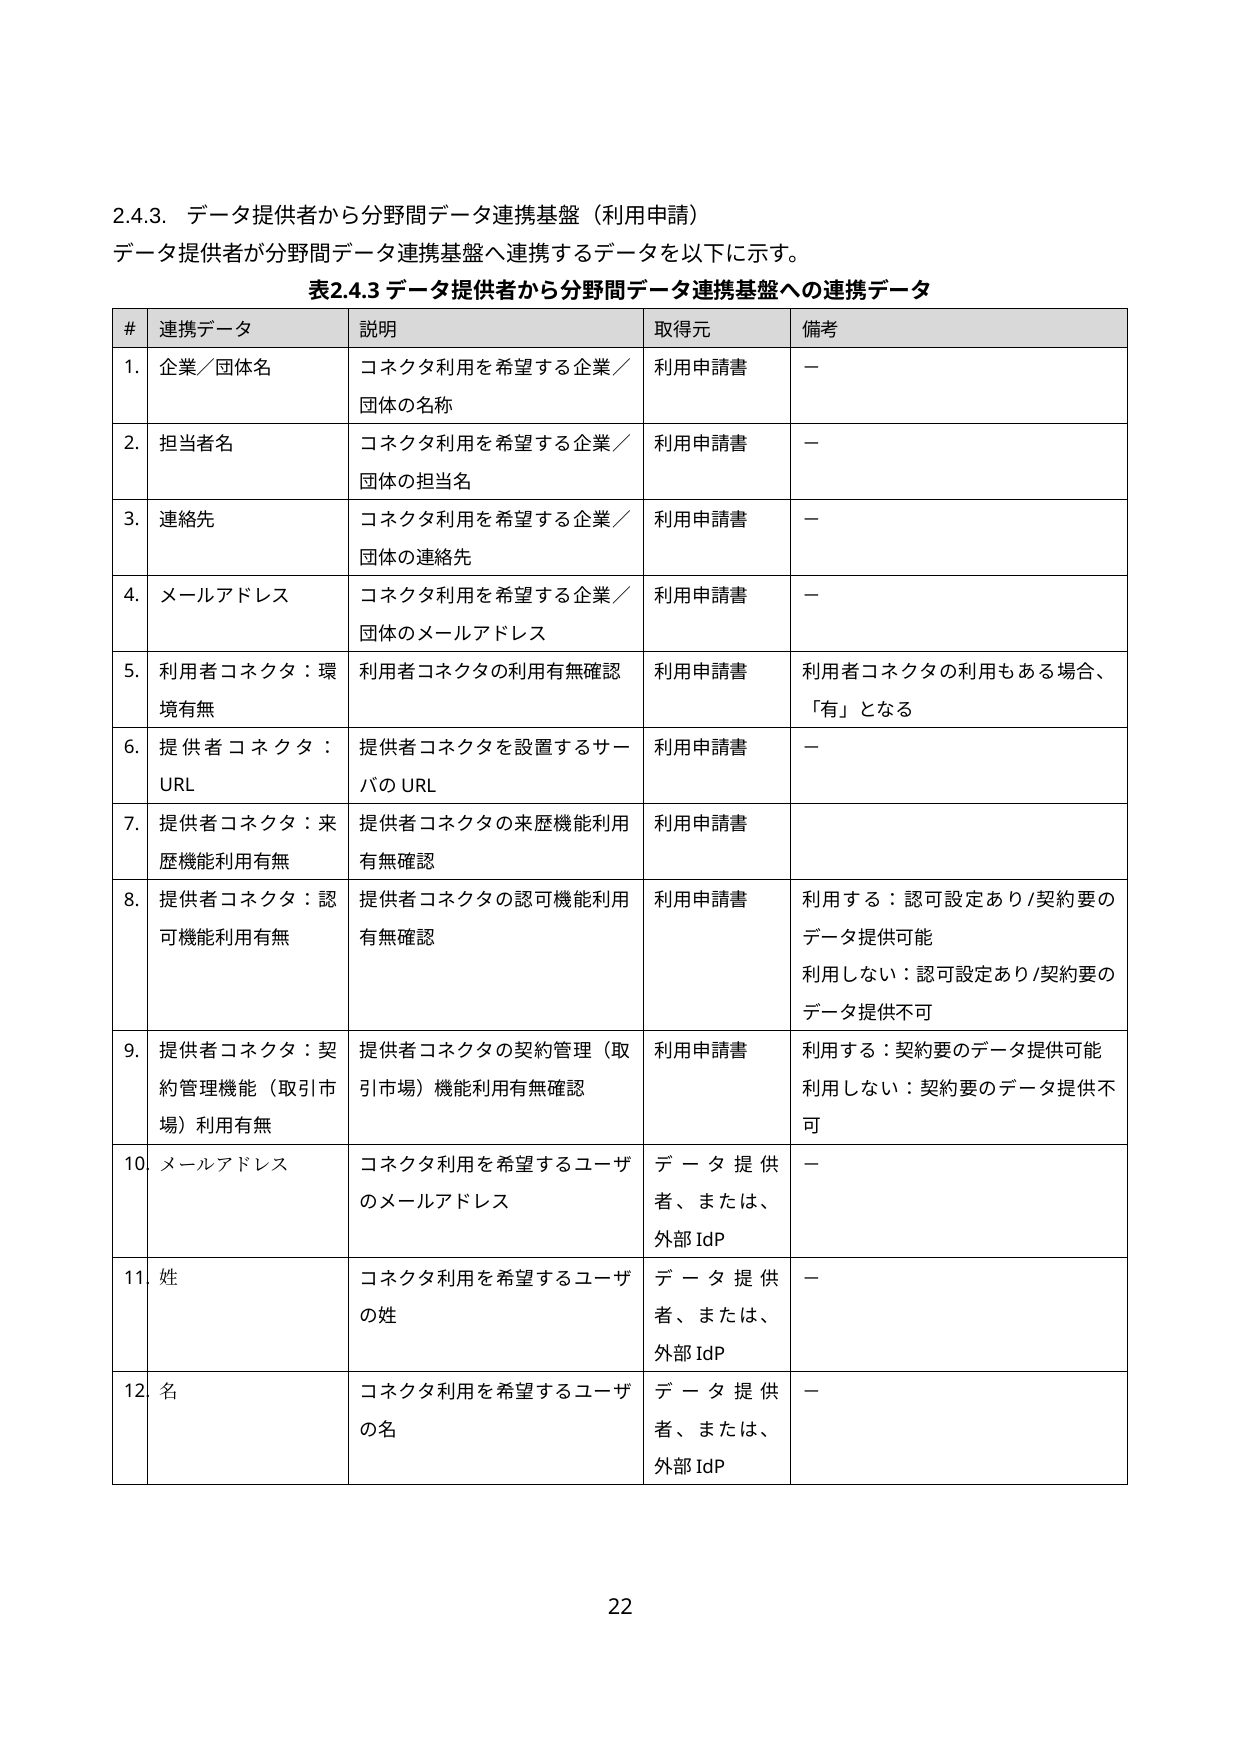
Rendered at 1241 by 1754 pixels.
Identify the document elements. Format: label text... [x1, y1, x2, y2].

table_cell データ提供者、または、外部IdP [644, 1372, 790, 1484]
table_cell 連絡先 [148, 500, 348, 575]
table_header 取得元 [644, 309, 790, 347]
table_cell コネクタ利用を希望するユーザの姓 [349, 1258, 643, 1371]
table_cell 提供者コネクタの認可機能利用有無確認 [349, 880, 643, 1030]
table_cell [113, 1145, 147, 1257]
table_cell メールアドレス [148, 1145, 348, 1257]
table_cell コネクタ利用を希望する企業／団体のメールアドレス [349, 576, 643, 651]
table_cell 提供者コネクタ：認可機能利用有無 [148, 880, 348, 1030]
table_cell 利用申請書 [644, 804, 790, 879]
table_cell コネクタ利用を希望する企業／団体の担当名 [349, 424, 643, 499]
text データ提供者が分野間データ連携基盤へ連携するデータを以下に示す。 [112, 233, 1128, 271]
table_cell 提供者コネクタの来歴機能利用有無確認 [349, 804, 643, 879]
table_header 説明 [349, 309, 643, 347]
table_cell [113, 1372, 147, 1484]
table_cell [113, 1258, 147, 1371]
table_cell － [791, 1258, 1127, 1371]
table_cell [113, 880, 147, 1030]
table_cell [113, 804, 147, 879]
table_cell 利用申請書 [644, 880, 790, 1030]
table_cell 利用申請書 [644, 652, 790, 727]
table_cell 利用者コネクタの利用もある場合、「有」となる [791, 652, 1127, 727]
table_cell － [791, 1145, 1127, 1257]
table_cell 利用申請書 [644, 576, 790, 651]
table_cell コネクタ利用を希望する企業／団体の連絡先 [349, 500, 643, 575]
table_cell 提供者コネクタを設置するサーバのURL [349, 728, 643, 803]
table_cell 利用者コネクタの利用有無確認 [349, 652, 643, 727]
table_cell コネクタ利用を希望する企業／団体の名称 [349, 348, 643, 423]
table_cell [113, 652, 147, 727]
table_cell － [791, 576, 1127, 651]
table_cell 利用申請書 [644, 1031, 790, 1143]
text 表2.4.3 データ提供者から分野間データ連携基盤への連携データ [112, 271, 1128, 308]
table_cell 利用する：認可設定あり/契約要のデータ提供可能 利用しない：認可設定あり/契約要のデータ提供不可 [791, 880, 1127, 1030]
table_cell － [791, 500, 1127, 575]
table_cell [113, 500, 147, 575]
table_header 備考 [791, 309, 1127, 347]
table_cell 提供者コネクタ：来歴機能利用有無 [148, 804, 348, 879]
table_cell 利用申請書 [644, 728, 790, 803]
table_cell 利用申請書 [644, 500, 790, 575]
table_cell － [791, 728, 1127, 803]
table_cell 利用申請書 [644, 424, 790, 499]
table_cell データ提供者、または、外部IdP [644, 1145, 790, 1257]
table_cell 名 [148, 1372, 348, 1484]
table_cell 提供者コネクタ：契約管理機能（取引市場）利用有無 [148, 1031, 348, 1143]
table_cell － [791, 348, 1127, 423]
table_cell コネクタ利用を希望するユーザのメールアドレス [349, 1145, 643, 1257]
table_cell 担当者名 [148, 424, 348, 499]
table_cell [791, 804, 1127, 879]
table_cell メールアドレス [148, 576, 348, 651]
subtitle データ提供者から分野間データ連携基盤（利用申請） [112, 196, 1128, 233]
table_cell コネクタ利用を希望するユーザの名 [349, 1372, 643, 1484]
table_header # [113, 309, 147, 347]
table_cell [113, 1031, 147, 1143]
table_cell 利用する：契約要のデータ提供可能 利用しない：契約要のデータ提供不可 [791, 1031, 1127, 1143]
table_cell 提供者コネクタの契約管理（取引市場）機能利用有無確認 [349, 1031, 643, 1143]
table_cell 利用者コネクタ：環境有無 [148, 652, 348, 727]
table_cell 利用申請書 [644, 348, 790, 423]
table_cell － [791, 1372, 1127, 1484]
table_header 連携データ [148, 309, 348, 347]
table_cell － [791, 424, 1127, 499]
table_cell [113, 348, 147, 423]
table_cell データ提供者、または、外部IdP [644, 1258, 790, 1371]
table_cell 姓 [148, 1258, 348, 1371]
table_cell [113, 728, 147, 803]
table_cell [113, 576, 147, 651]
table_cell 企業／団体名 [148, 348, 348, 423]
table_cell [113, 424, 147, 499]
table_cell 提供者コネクタ：URL [148, 728, 348, 803]
